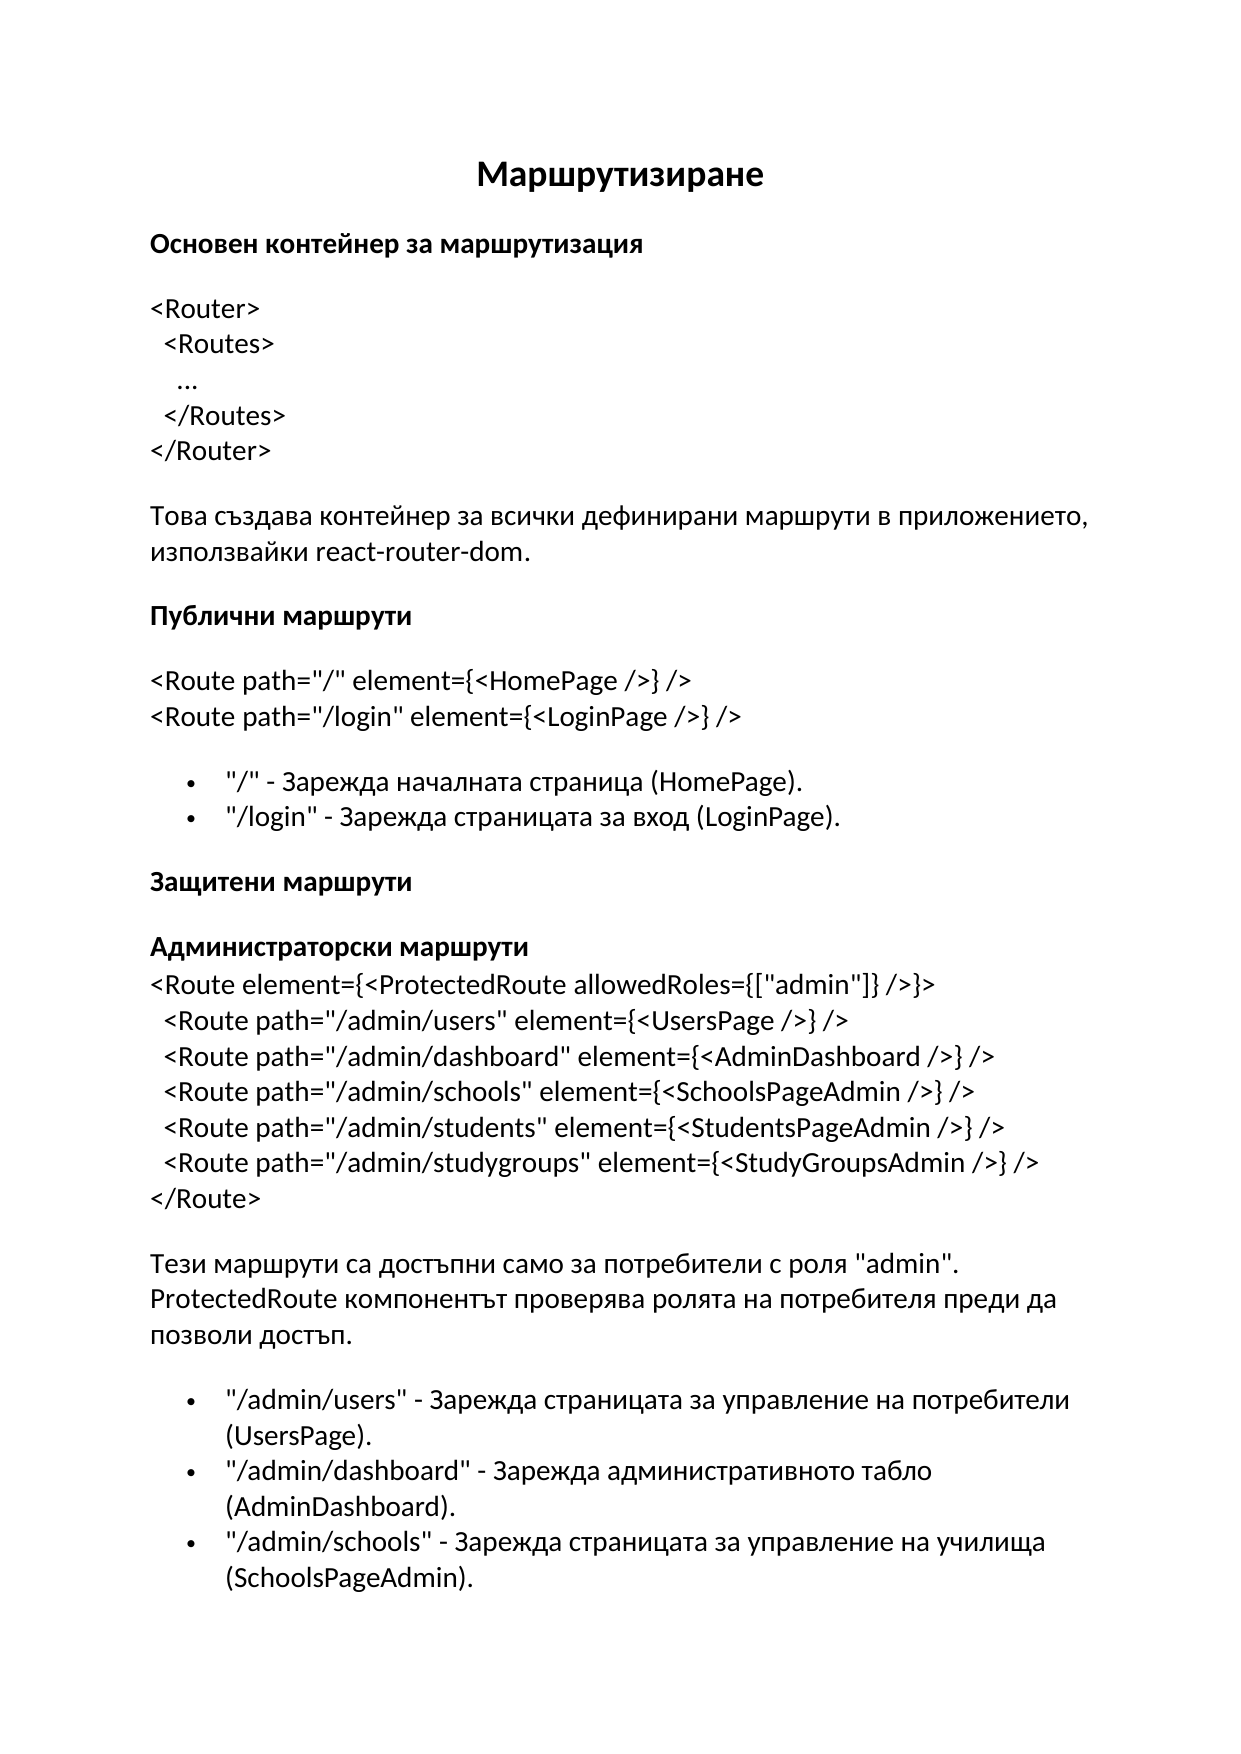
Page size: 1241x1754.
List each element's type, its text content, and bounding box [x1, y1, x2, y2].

text <Route path="/admin/studygroups" element={<StudyGroupsAdmin />} /> [150, 1144, 1090, 1180]
text <Routes> [150, 325, 1090, 361]
list "/admin/schools" - Зарежда страницата за управление на училища (SchoolsPageAdmin). [187, 1523, 1090, 1595]
text <Route path="/admin/users" element={<UsersPage />} /> [150, 1002, 1090, 1038]
subtitle Основен контейнер за маршрутизация [150, 225, 1090, 261]
subtitle Публични маршрути [150, 597, 1090, 633]
text ... [150, 361, 1090, 397]
text <Route path="/" element={<HomePage />} /> [150, 662, 1090, 698]
text Това създава контейнер за всички дефинирани маршрути в приложението, използвайки react-router-dom. [150, 497, 1090, 568]
text Маршрутизиране [150, 150, 1090, 196]
text <Route path="/admin/schools" element={<SchoolsPageAdmin />} /> [150, 1073, 1090, 1109]
text <Router> [150, 290, 1090, 325]
text <Route path="/login" element={<LoginPage />} /> [150, 698, 1090, 733]
text <Route element={<ProtectedRoute allowedRoles={["admin"]} />}> [150, 966, 1090, 1002]
text <Route path="/admin/dashboard" element={<AdminDashboard />} /> [150, 1038, 1090, 1073]
subtitle Защитени маршрути [150, 863, 1090, 899]
subtitle Администраторски маршрути [150, 928, 1090, 963]
list "/admin/users" - Зарежда страницата за управление на потребители (UsersPage). [187, 1381, 1090, 1452]
list "/login" - Зарежда страницата за вход (LoginPage). [187, 798, 1090, 834]
text </Router> [150, 432, 1090, 468]
text </Route> [150, 1180, 1090, 1216]
text Тези маршрути са достъпни само за потребители с роля "admin". ProtectedRoute компонентът проверява ролята на потребителя преди да позволи достъп. [150, 1245, 1090, 1352]
list "/admin/dashboard" - Зарежда административното табло (AdminDashboard). [187, 1452, 1090, 1523]
list "/" - Зарежда началната страница (HomePage). [187, 763, 1090, 798]
text </Routes> [150, 397, 1090, 432]
text <Route path="/admin/students" element={<StudentsPageAdmin />} /> [150, 1109, 1090, 1144]
